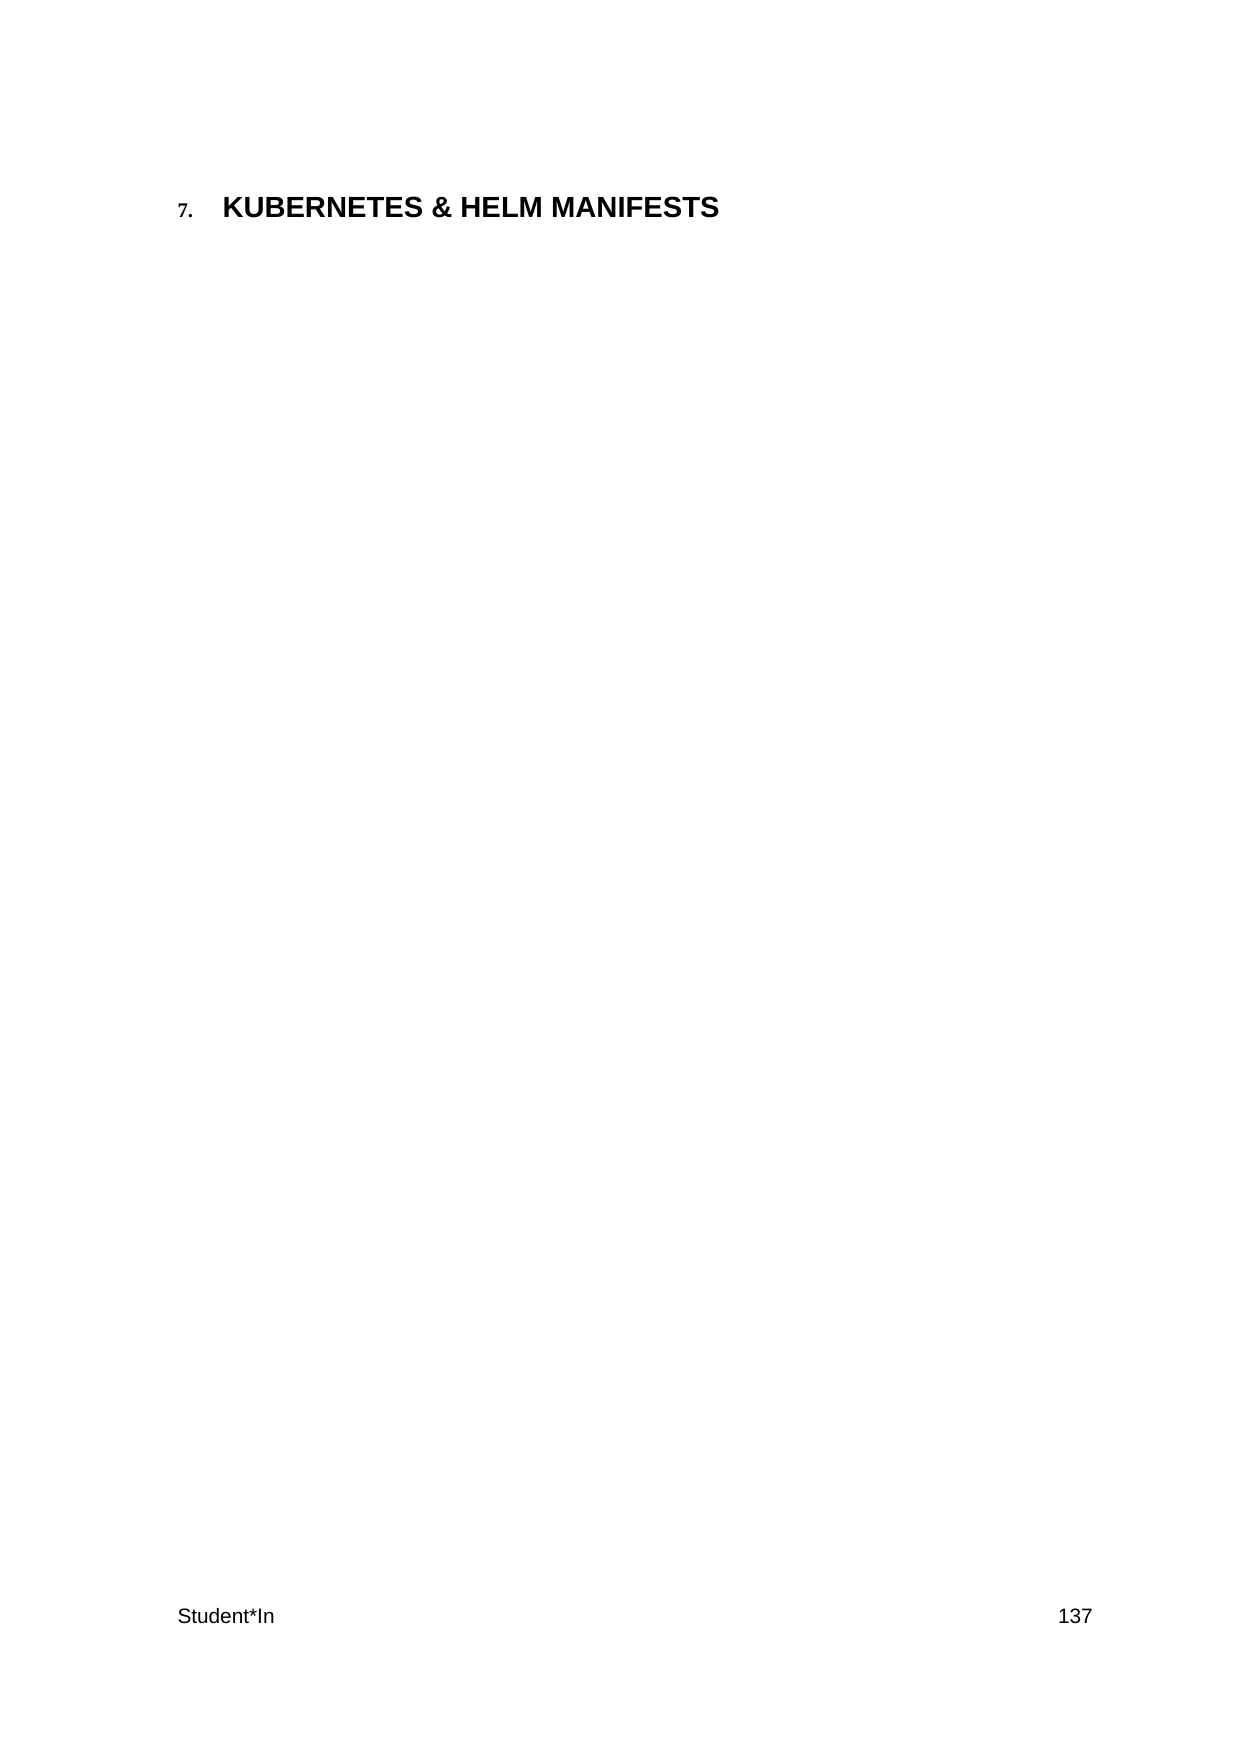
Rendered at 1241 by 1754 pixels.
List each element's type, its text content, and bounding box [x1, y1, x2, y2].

subtitle Kubernetes & Helm Manifests [177, 190, 1092, 223]
